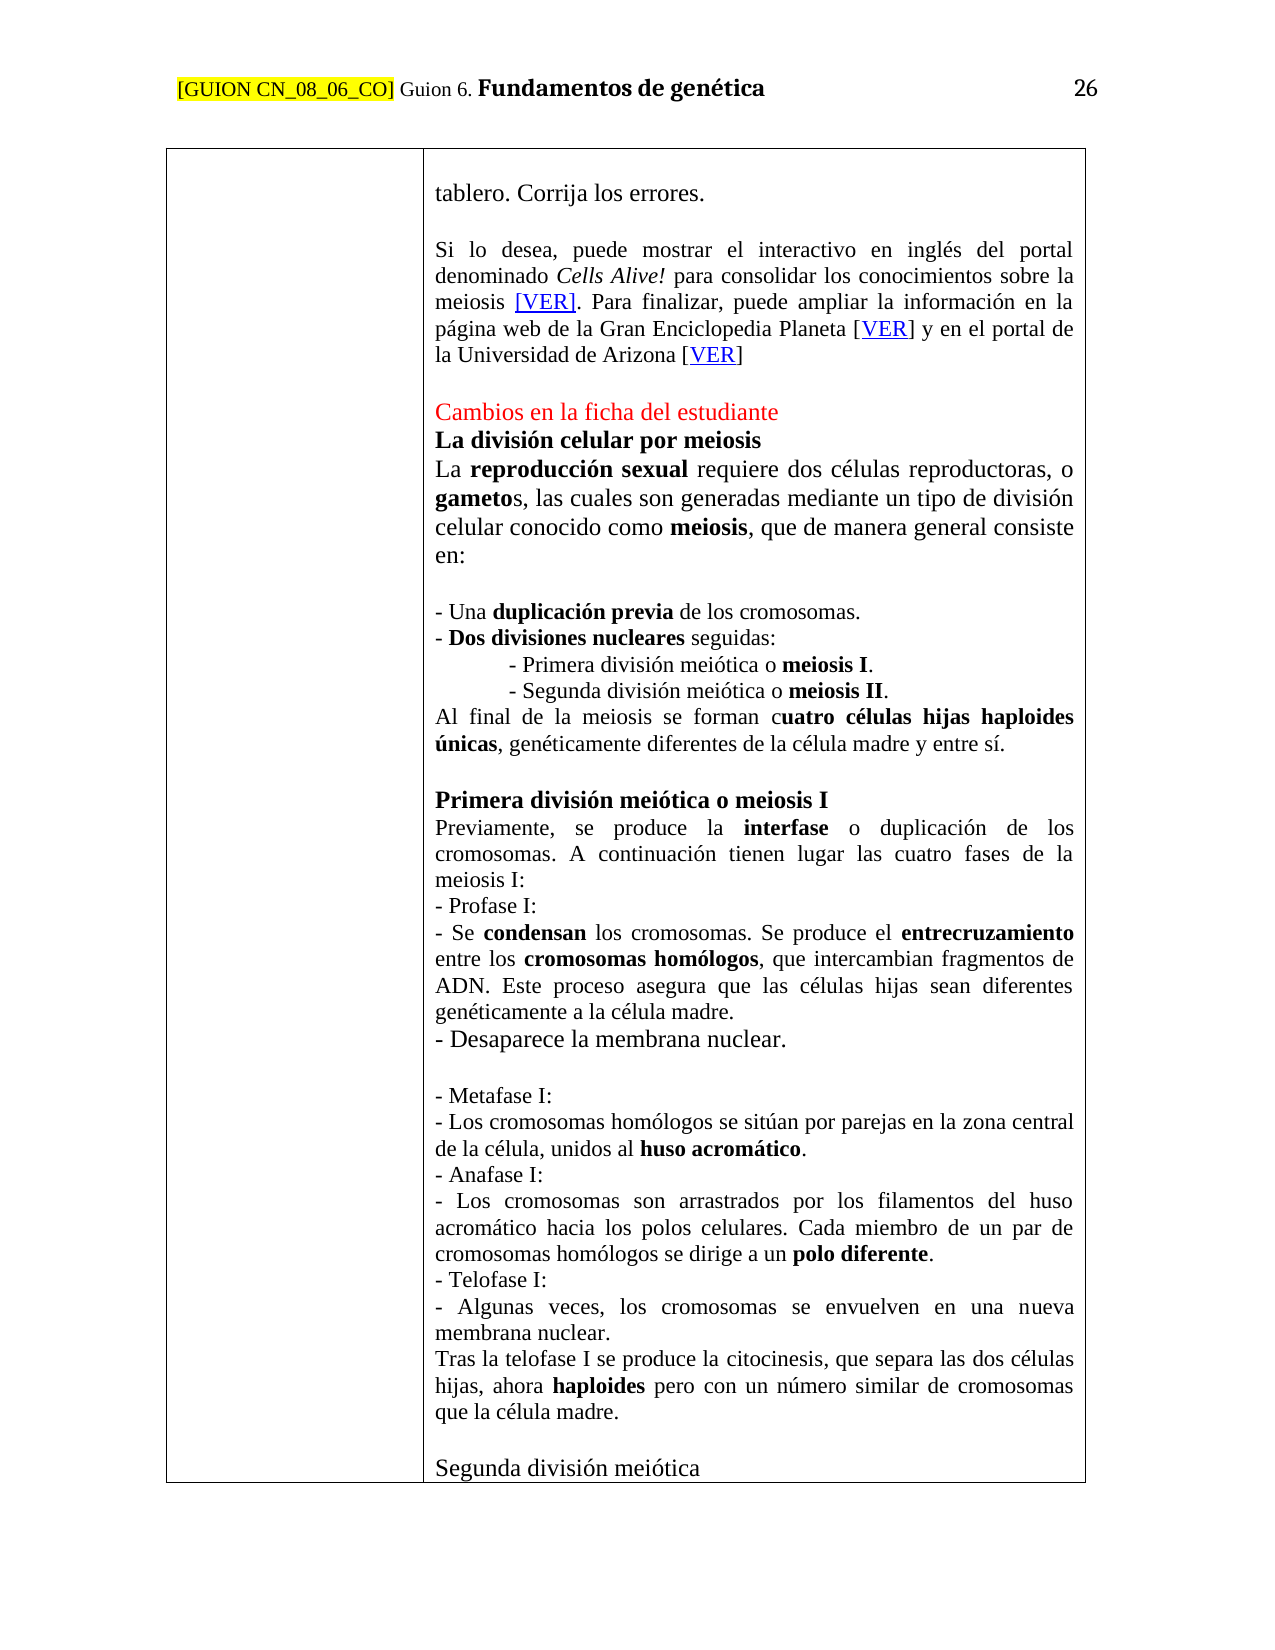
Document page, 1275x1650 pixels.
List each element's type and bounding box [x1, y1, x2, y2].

table_cell [424, 149, 1085, 1482]
table_cell [167, 149, 423, 1482]
